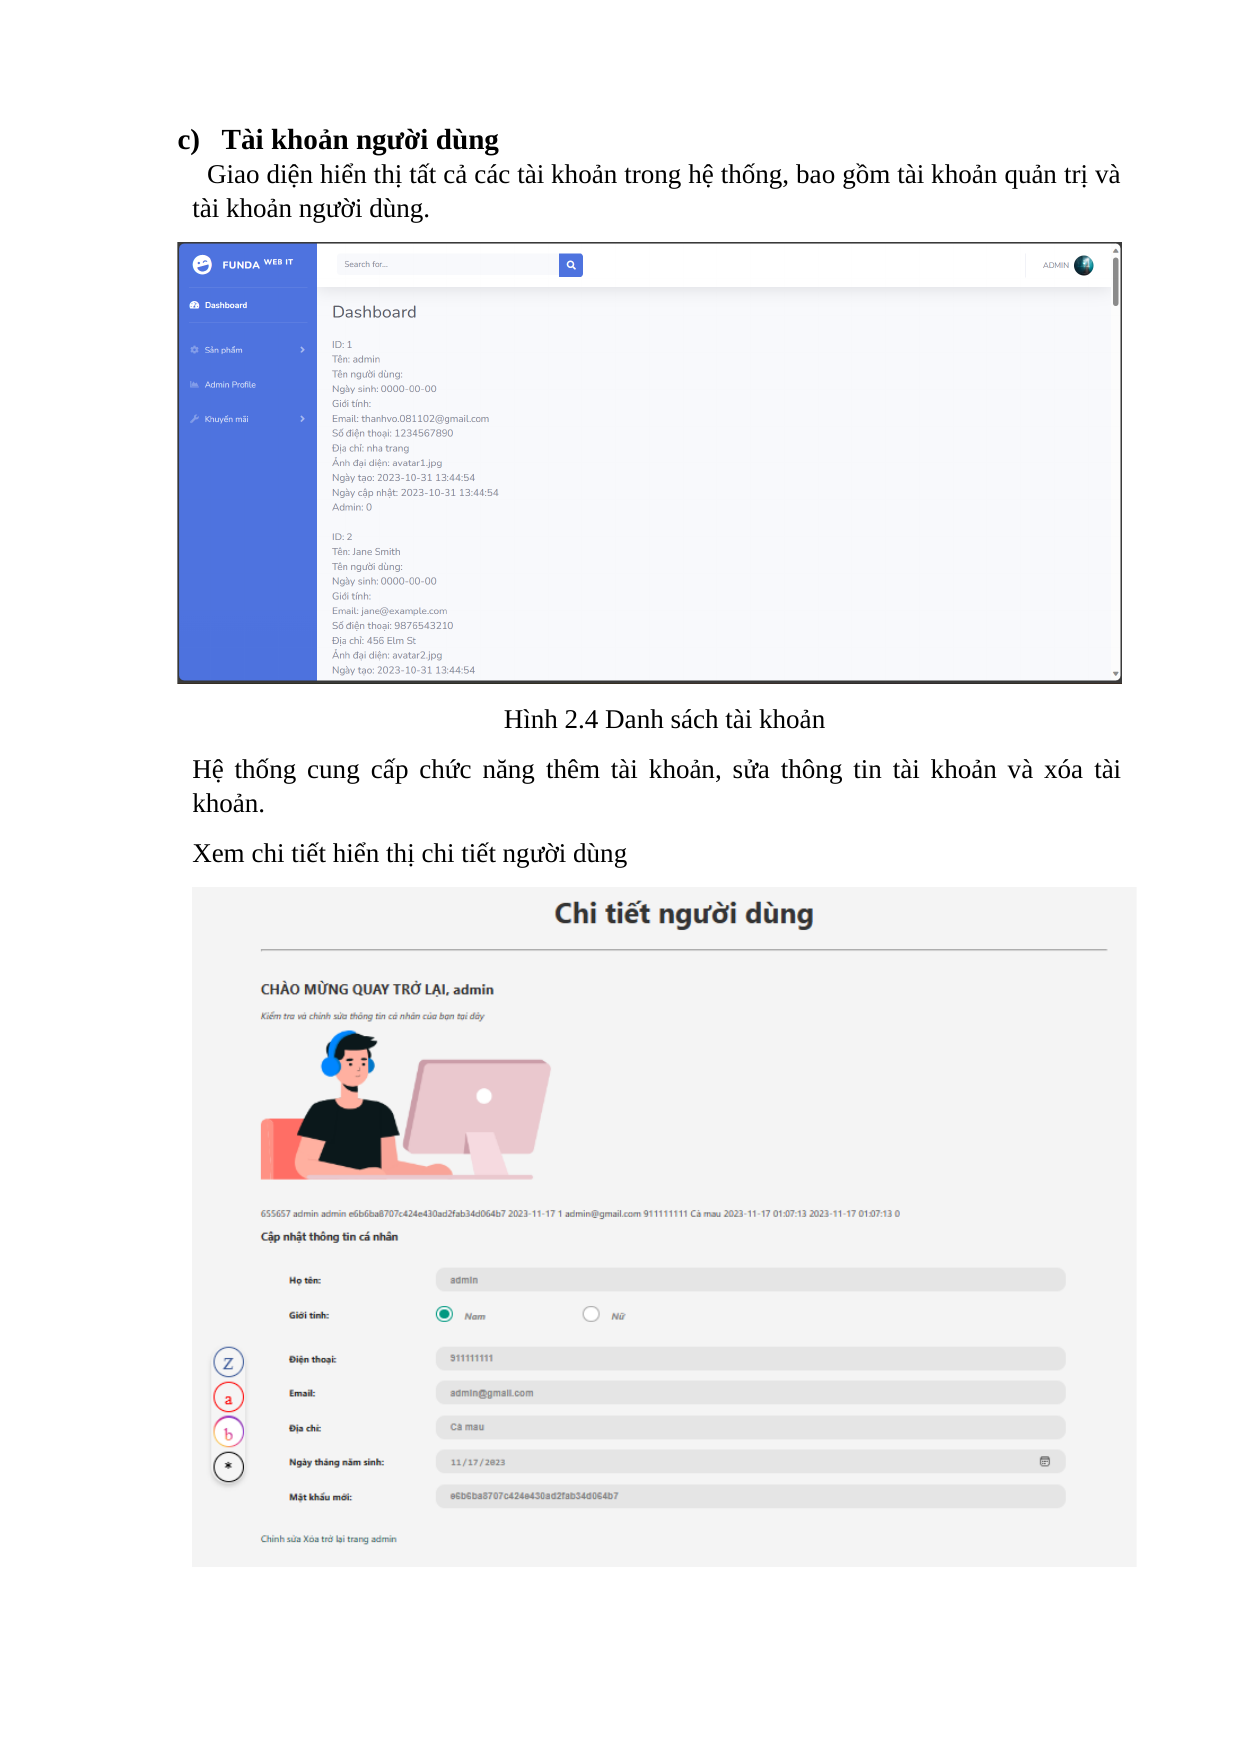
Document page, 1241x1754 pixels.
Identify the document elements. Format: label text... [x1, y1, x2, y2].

subtitle Tài khoản người dùng [177, 122, 1122, 156]
text Hình 2.4 Danh sách tài khoản [207, 703, 1122, 734]
picture [177, 242, 1122, 684]
text Xem chi tiết hiển thị chi tiết người dùng [192, 837, 1122, 868]
picture [192, 887, 1137, 1567]
text Hệ thống cung cấp chức năng thêm tài khoản, sửa thông tin tài khoản và xóa tài khoản. [192, 753, 1122, 818]
text Giao diện hiển thị tất cả các tài khoản trong hệ thống, bao gồm tài khoản quản trị và tài khoản người dùng. [192, 158, 1122, 223]
